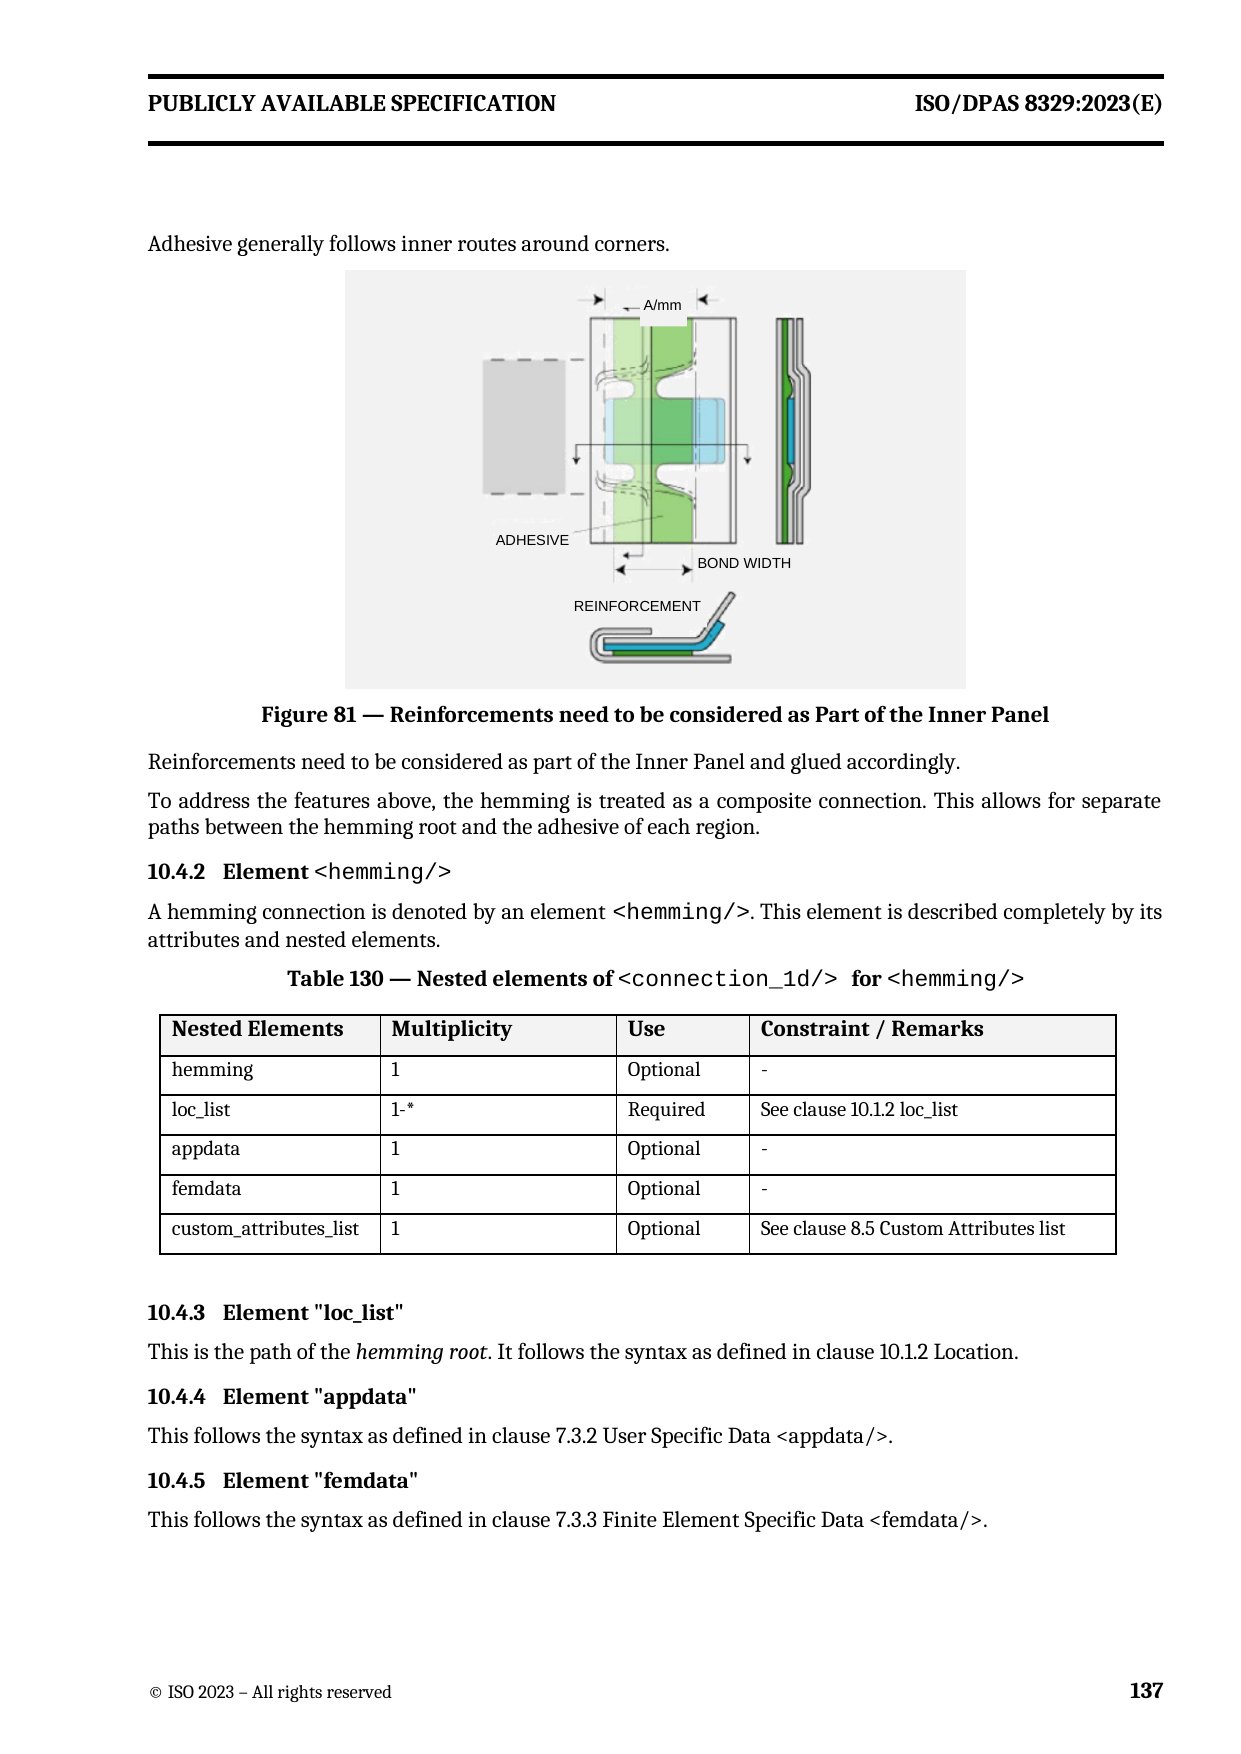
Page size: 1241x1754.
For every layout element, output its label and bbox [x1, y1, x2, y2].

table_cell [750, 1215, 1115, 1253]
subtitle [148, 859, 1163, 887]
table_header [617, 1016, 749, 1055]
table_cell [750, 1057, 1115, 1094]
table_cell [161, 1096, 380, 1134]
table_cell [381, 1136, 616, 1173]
picture [345, 270, 966, 689]
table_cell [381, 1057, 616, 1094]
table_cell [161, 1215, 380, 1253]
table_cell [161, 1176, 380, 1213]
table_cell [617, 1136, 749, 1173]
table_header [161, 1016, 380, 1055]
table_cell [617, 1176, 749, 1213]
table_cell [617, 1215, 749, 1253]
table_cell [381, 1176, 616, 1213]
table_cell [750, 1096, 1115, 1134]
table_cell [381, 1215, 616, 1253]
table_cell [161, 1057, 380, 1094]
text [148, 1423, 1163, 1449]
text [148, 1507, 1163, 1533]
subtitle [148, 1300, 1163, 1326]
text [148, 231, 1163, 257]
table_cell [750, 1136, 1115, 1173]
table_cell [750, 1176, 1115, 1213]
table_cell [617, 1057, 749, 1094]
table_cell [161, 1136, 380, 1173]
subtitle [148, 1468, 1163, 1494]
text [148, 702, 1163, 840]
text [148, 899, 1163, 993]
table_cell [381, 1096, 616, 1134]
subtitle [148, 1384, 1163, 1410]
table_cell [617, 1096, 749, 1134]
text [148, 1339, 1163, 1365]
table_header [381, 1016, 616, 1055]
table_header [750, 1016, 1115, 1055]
